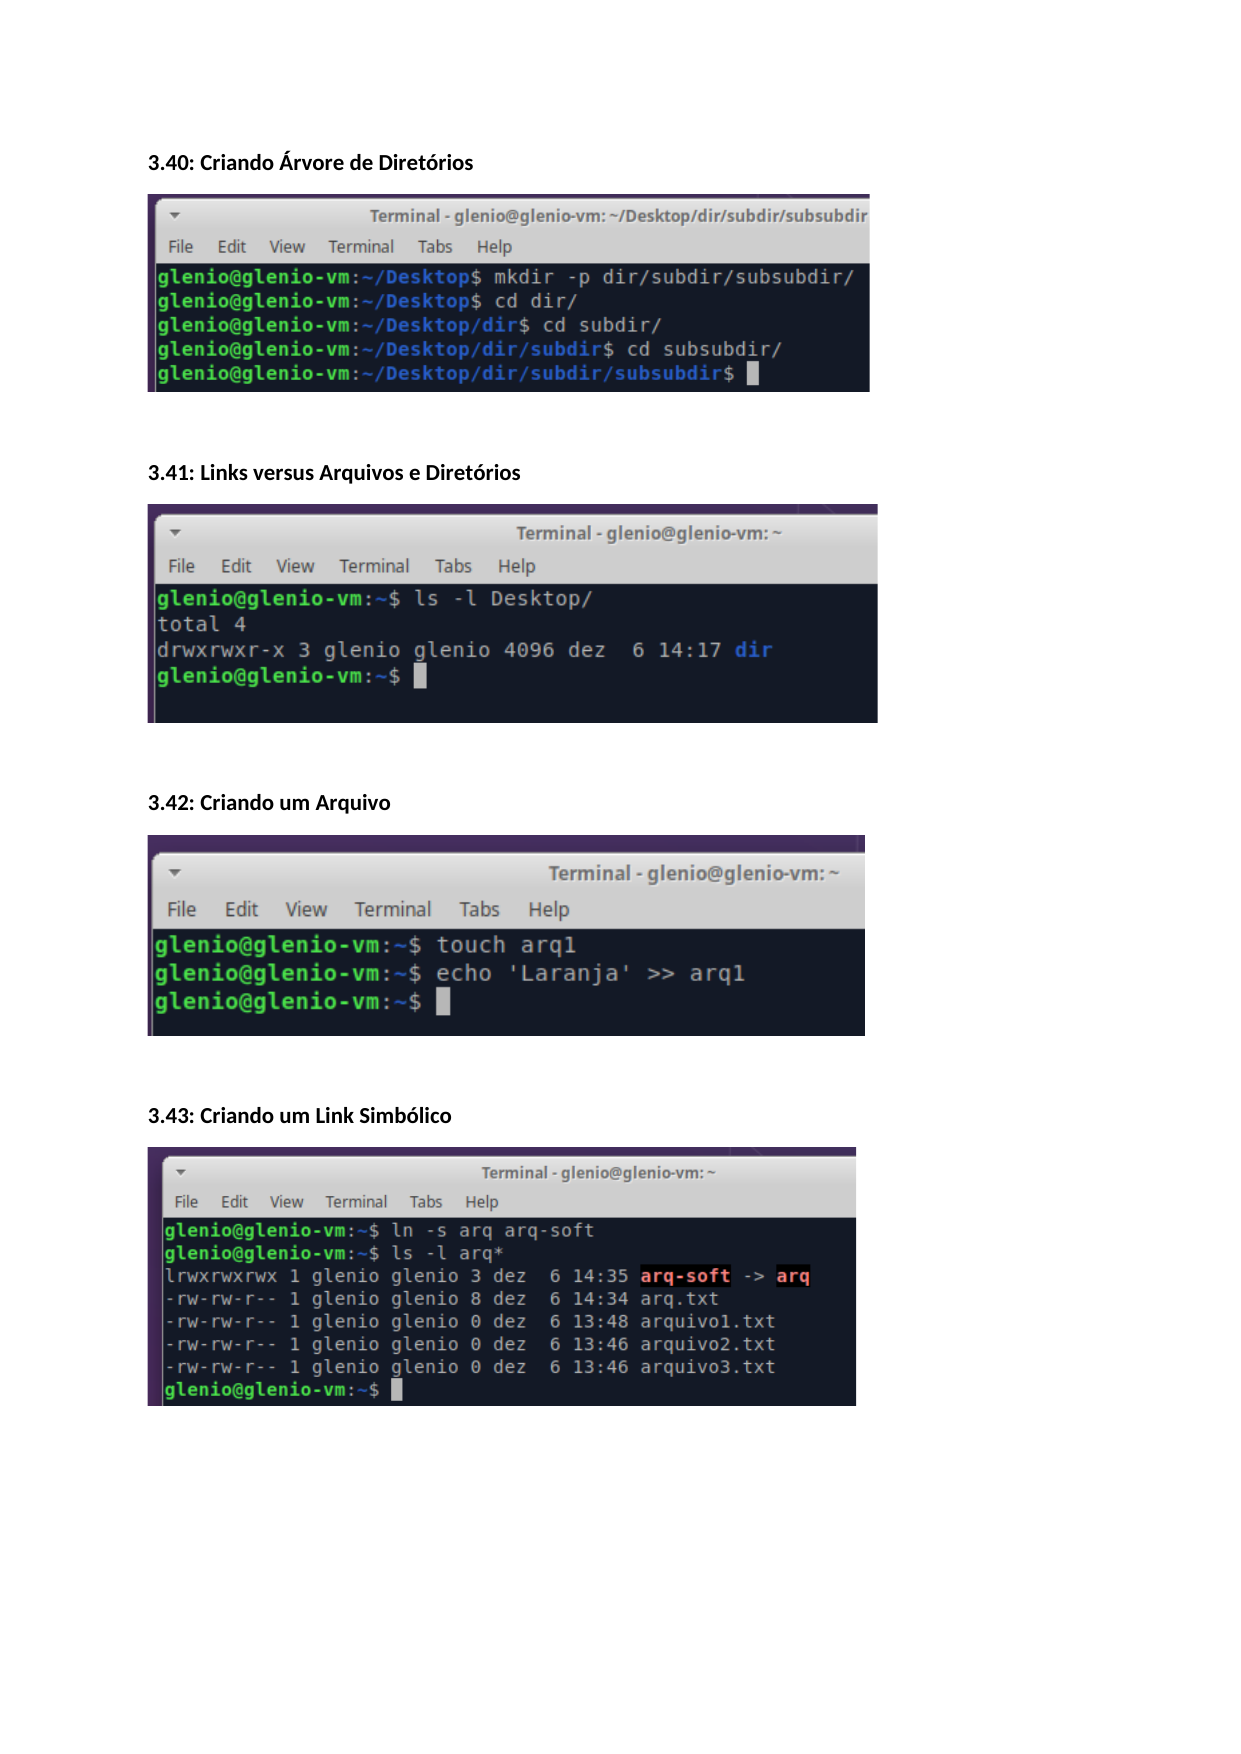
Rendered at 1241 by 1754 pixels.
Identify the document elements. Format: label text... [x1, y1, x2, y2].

picture [147, 835, 865, 1036]
picture [147, 1147, 857, 1406]
text 3.43: Criando um Link Simbólico [148, 1101, 1093, 1129]
text 3.40: Criando Árvore de Diretórios [148, 148, 1093, 176]
text 3.41: Links versus Arquivos e Diretórios [148, 458, 1093, 486]
text 3.42: Criando um Arquivo [148, 788, 1093, 816]
picture [147, 194, 870, 392]
picture [147, 504, 878, 723]
